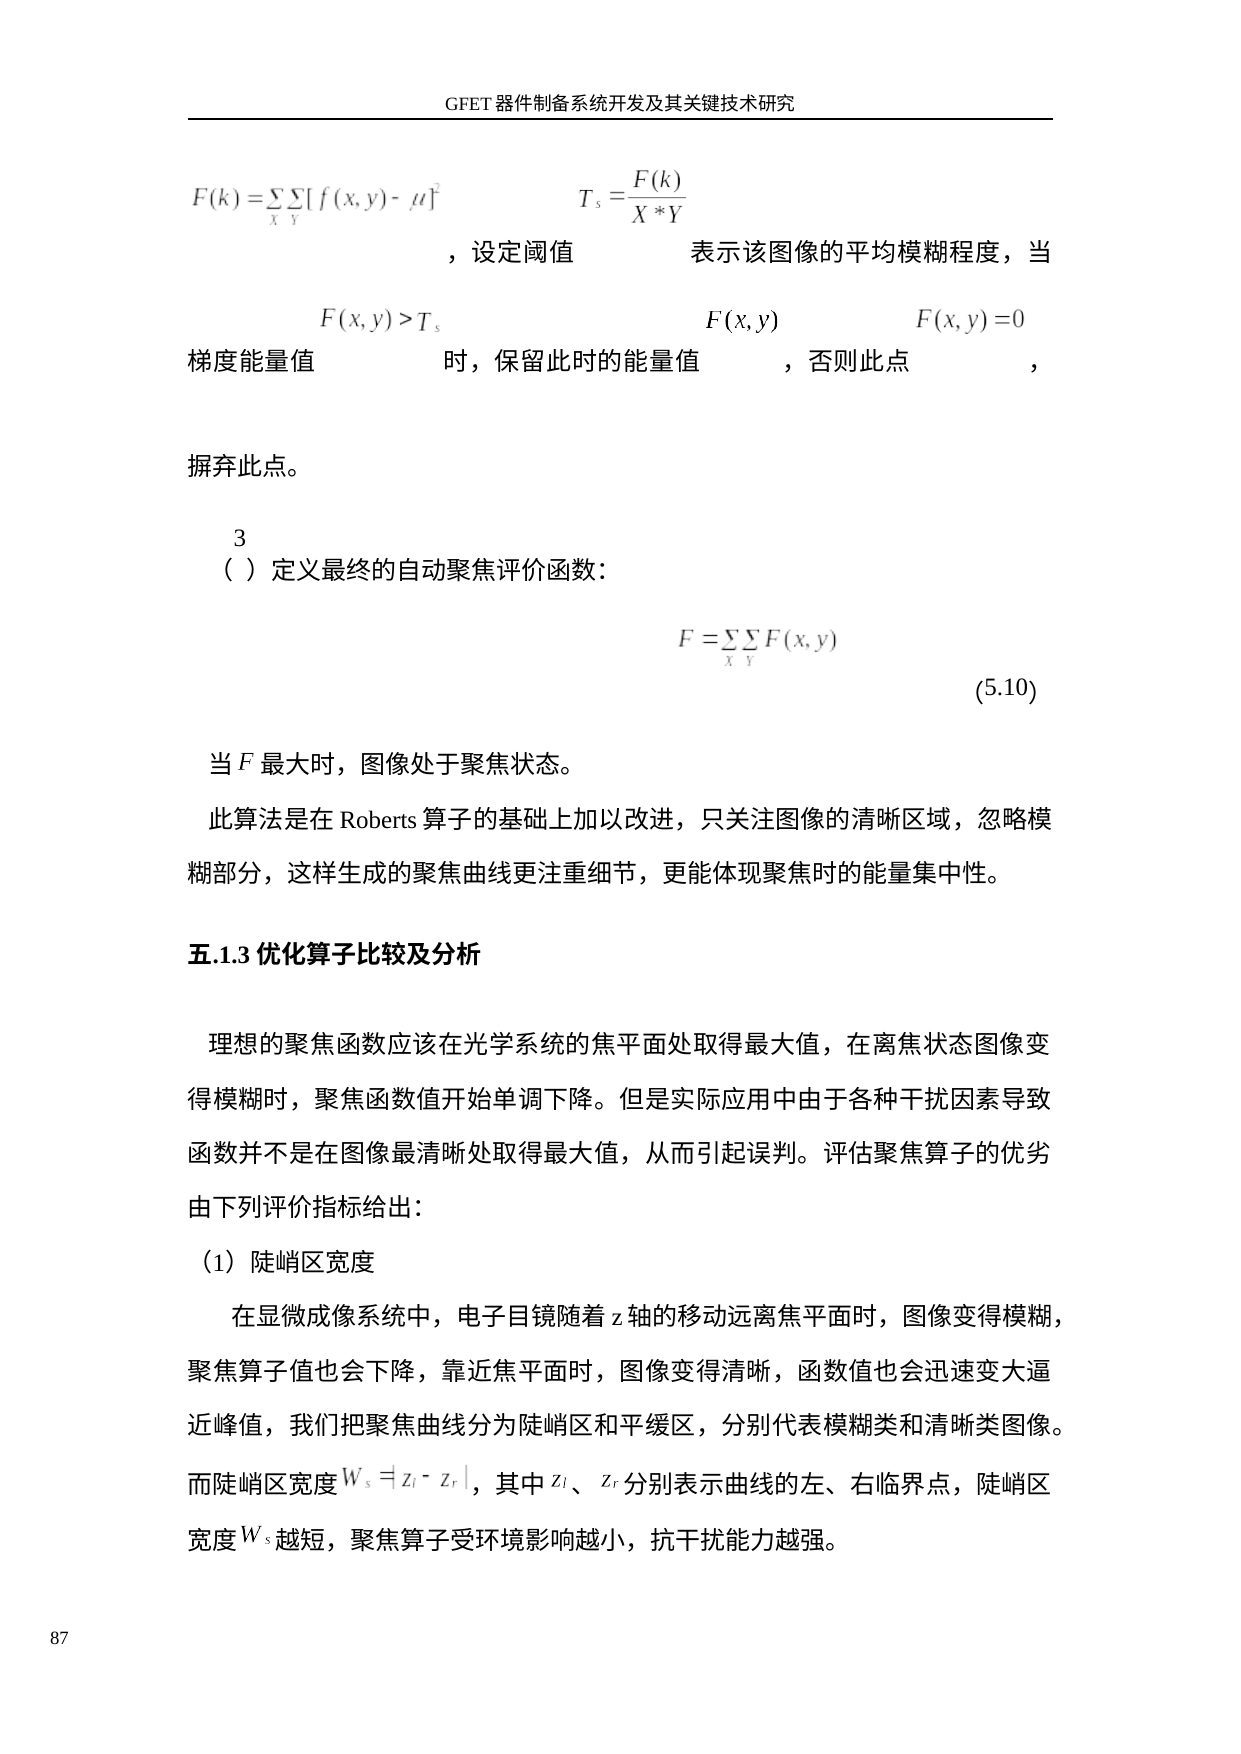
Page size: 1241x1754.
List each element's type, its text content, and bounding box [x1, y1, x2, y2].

text 当最大时，图像处于聚焦状态。 [187, 745, 1053, 781]
list 陡峭区宽度 [187, 1242, 1053, 1278]
subtitle 优化算子比较及分析 [187, 935, 1053, 971]
list 定义最终的自动聚焦评价函数： [187, 517, 1053, 587]
text 理想的聚焦函数应该在光学系统的焦平面处取得最大值，在离焦状态图像变得模糊时，聚焦函数值开始单调下降。但是实际应用中由于各种干扰因素导致函数并不是在图像最清晰处取得最大值，从而引起误判。评估聚焦算子的优劣由下列评价指标给出： [187, 1025, 1053, 1224]
list 在显微成像系统中，电子目镜随着z轴的移动远离焦平面时，图像变得模糊，聚焦算子值也会下降，靠近焦平面时，图像变得清晰，函数值也会迅速变大逼近峰值，我们把聚焦曲线分为陡峭区和平缓区，分别代表模糊类和清晰类图像。而陡峭区宽度，其中、分别表示曲线的左、右临界点，陡峭区宽度越短，聚焦算子受环境影响越小，抗干扰能力越强。 [187, 1297, 1053, 1557]
text （5.10） [187, 621, 1053, 710]
text 此算法是在Roberts算子的基础上加以改进，只关注图像的清晰区域，忽略模糊部分，这样生成的聚焦曲线更注重细节，更能体现聚焦时的能量集中性。 [187, 799, 1053, 890]
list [187, 164, 1053, 482]
